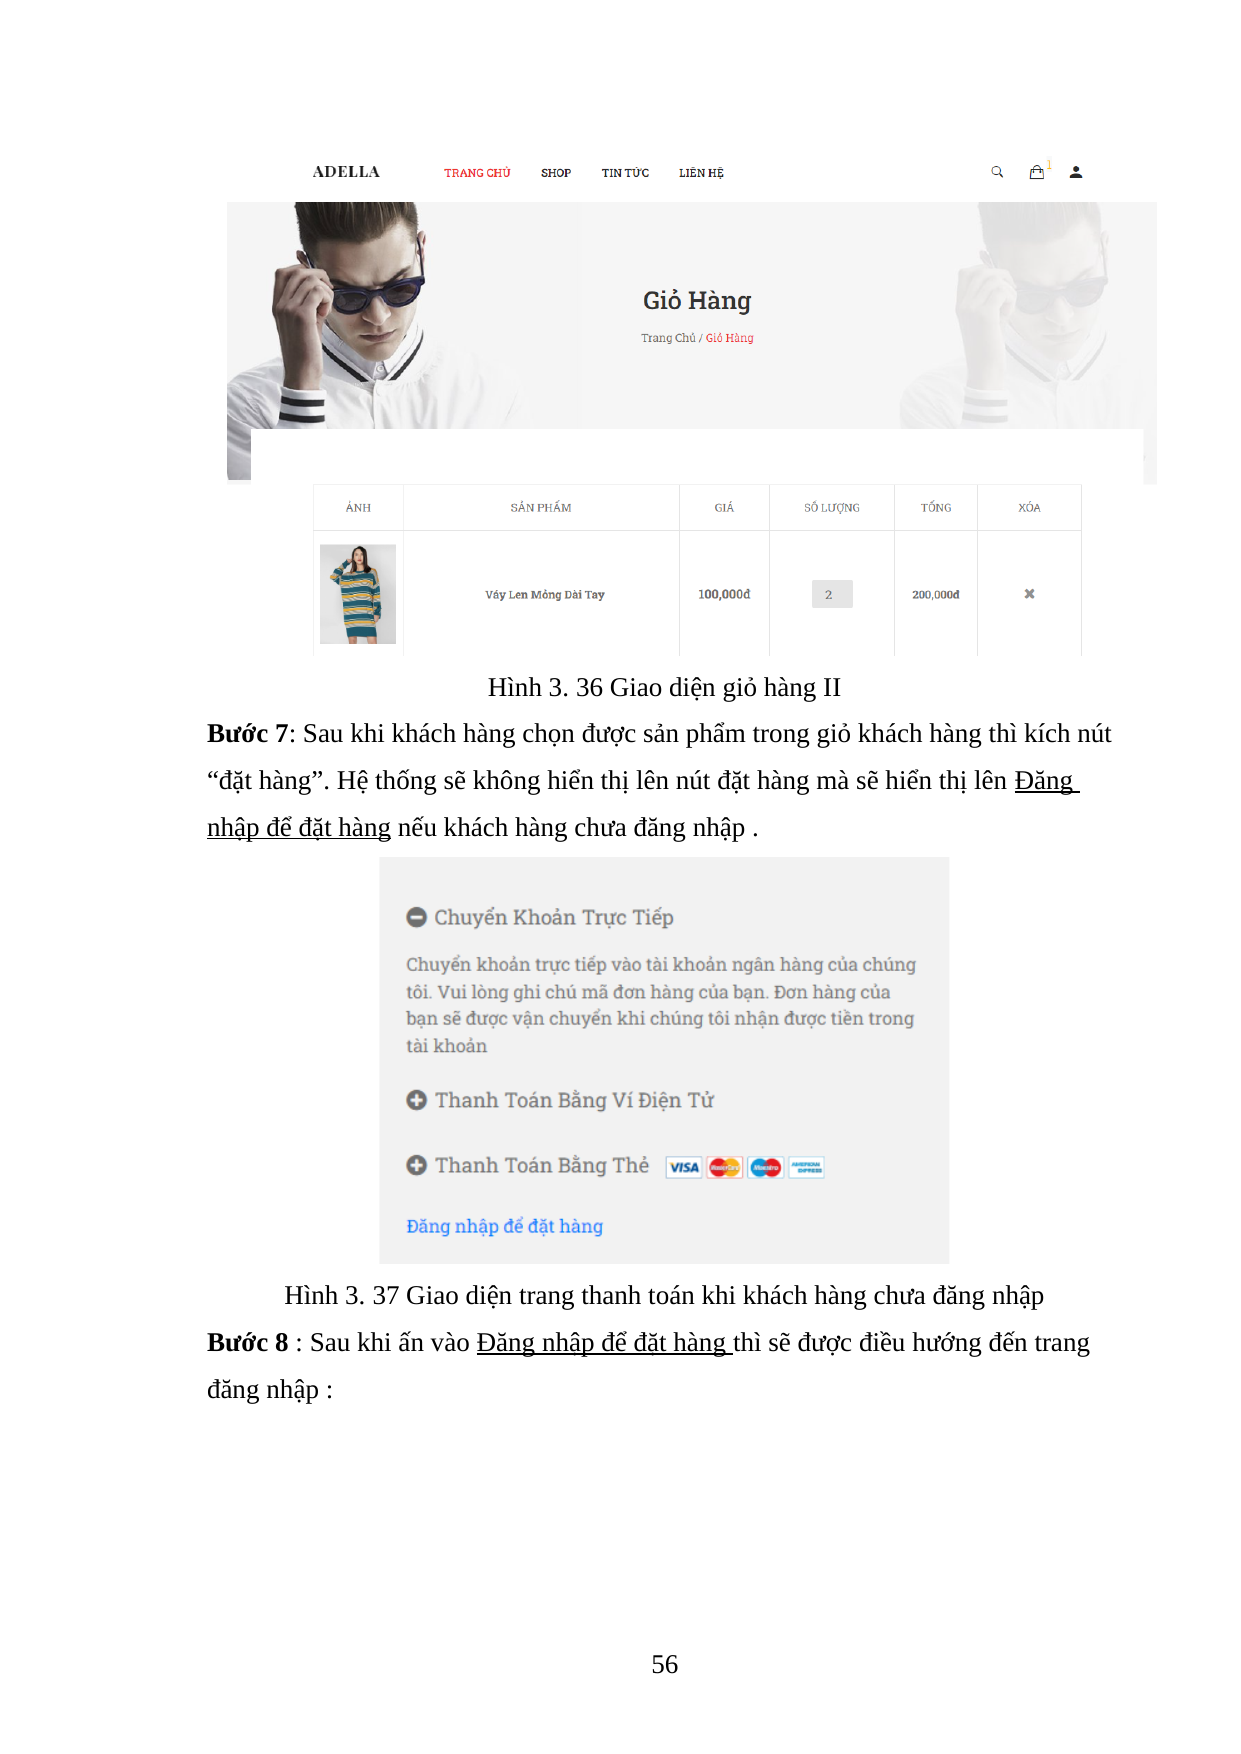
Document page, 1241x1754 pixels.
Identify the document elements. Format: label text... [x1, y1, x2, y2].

picture [379, 857, 950, 1264]
text Bước 7: Sau khi khách hàng chọn được sản phẩm trong giỏ khách hàng thì kích nút “đặt hàng”. Hệ thống sẽ không hiển thị lên nút đặt hàng mà sẽ hiển thị lên Đăng nhập để đặt hàng nếu khách hàng chưa đăng nhập . [207, 718, 1122, 842]
picture [206, 147, 1157, 656]
text Bước 8 : Sau khi ấn vào Đăng nhập để đặt hàng thì sẽ được điều hướng đến trang đăng nhập : [207, 1326, 1122, 1404]
